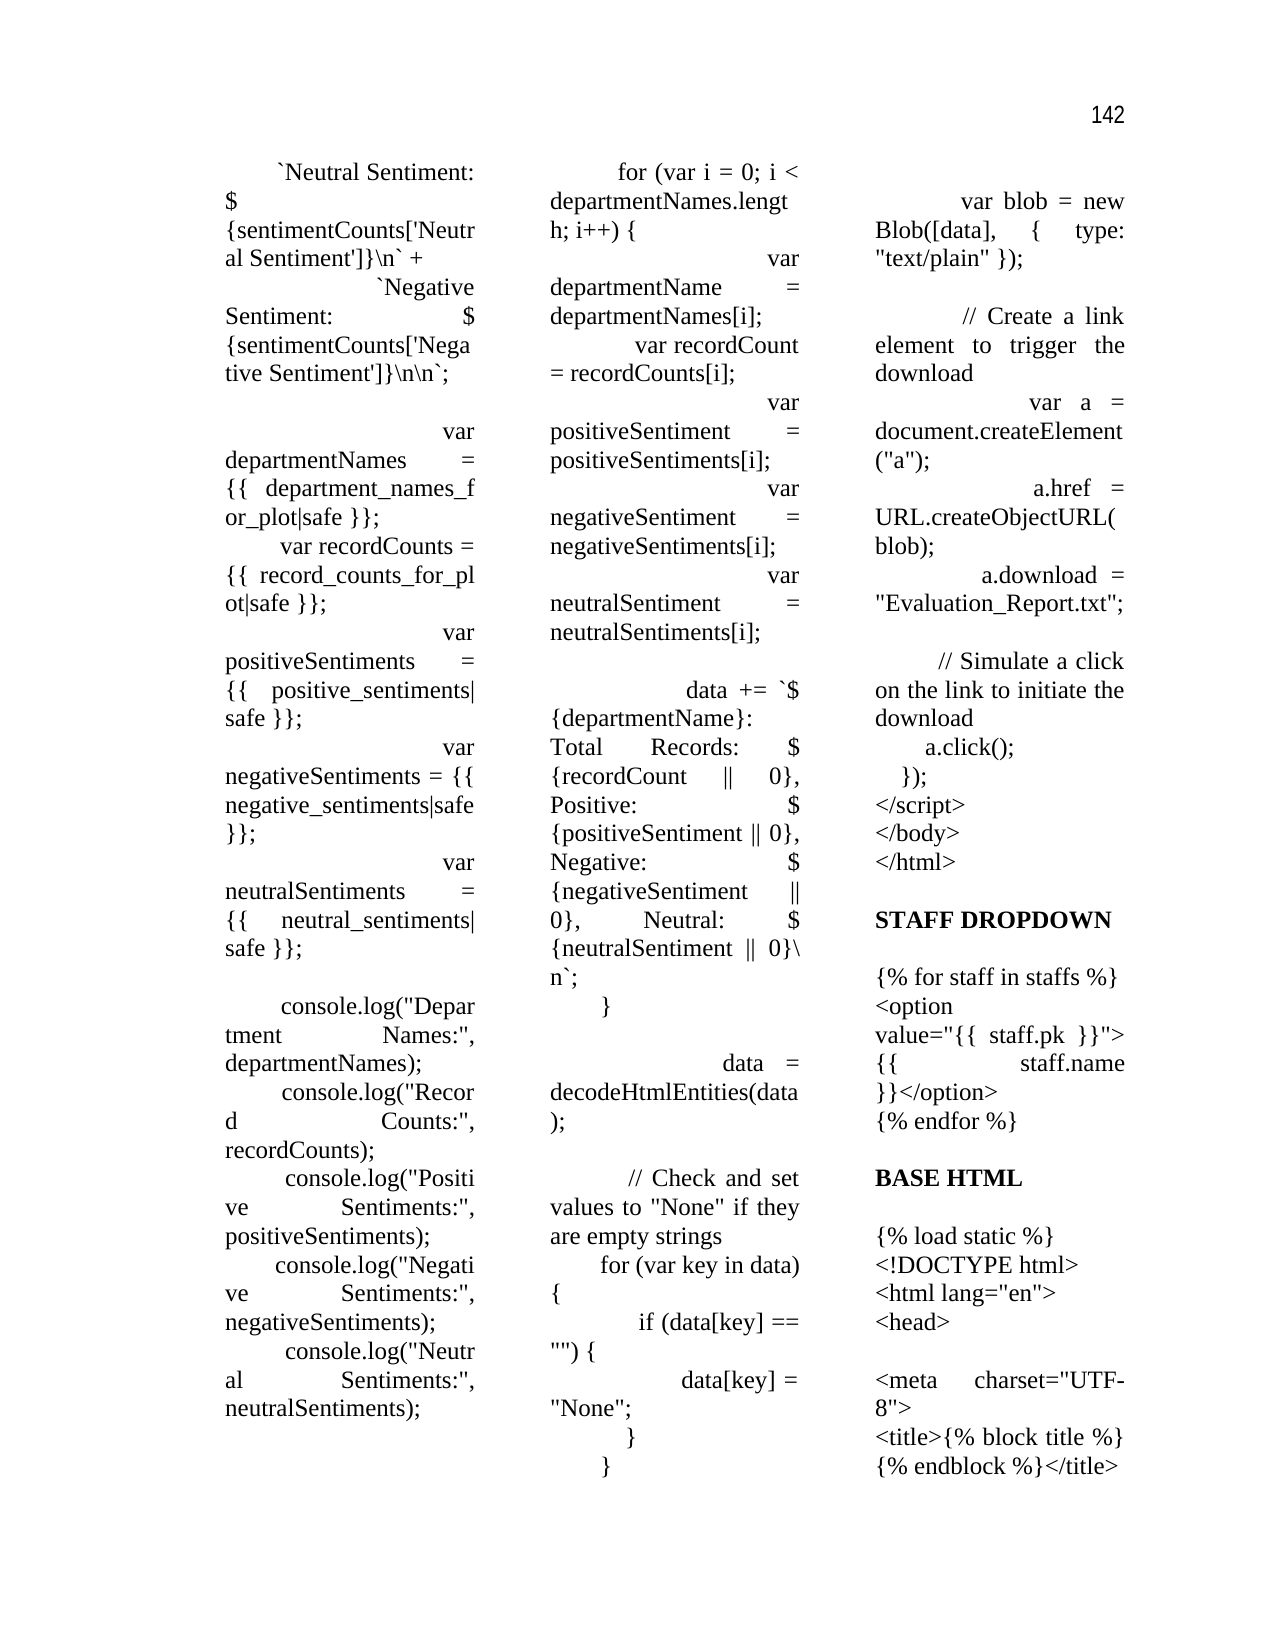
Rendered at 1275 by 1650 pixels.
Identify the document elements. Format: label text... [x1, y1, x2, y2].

text }); [875, 761, 1125, 790]
text var recordCounts = {{ record_counts_for_plot|safe }}; [225, 531, 475, 617]
text var departmentName = departmentNames[i]; [550, 243, 800, 330]
text a.click(); [875, 732, 1125, 761]
text </html> [875, 847, 1125, 876]
text `Negative Sentiment: ${sentimentCounts['Negative Sentiment']}\n\n`; [225, 272, 475, 387]
text for (var i = 0; i < departmentNames.length; i++) { [550, 157, 800, 243]
text } [550, 1422, 800, 1451]
text <html lang="en"> [875, 1278, 1125, 1307]
text <!DOCTYPE html> [875, 1250, 1125, 1278]
text BASE HTML [875, 1163, 1125, 1192]
text var blob = new Blob([data], { type: "text/plain" }); [875, 186, 1125, 272]
text {% for staff in staffs %} [875, 962, 1125, 991]
text var a = document.createElement("a"); [875, 387, 1125, 473]
text for (var key in data) { [550, 1250, 800, 1307]
text console.log("Record Counts:", recordCounts); [225, 1077, 475, 1163]
text </script> [875, 790, 1125, 818]
text <meta charset="UTF-8"> [875, 1365, 1125, 1422]
text data[key] = "None"; [550, 1365, 800, 1422]
text {% endfor %} [875, 1106, 1125, 1135]
text console.log("Negative Sentiments:", negativeSentiments); [225, 1250, 475, 1336]
text // Simulate a click on the link to initiate the download [875, 646, 1125, 732]
text if (data[key] == "") { [550, 1307, 800, 1365]
text var positiveSentiment = positiveSentiments[i]; [550, 387, 800, 473]
text <title>{% block title %}{% endblock %}</title> [875, 1422, 1125, 1480]
text } [550, 1451, 800, 1480]
text // Create a link element to trigger the download [875, 301, 1125, 387]
text STAFF DROPDOWN [875, 905, 1125, 933]
text var neutralSentiments = {{ neutral_sentiments|safe }}; [225, 847, 475, 962]
text console.log("Neutral Sentiments:", neutralSentiments); [225, 1336, 475, 1422]
text var departmentNames = {{ department_names_for_plot|safe }}; [225, 416, 475, 531]
text {% load static %} [875, 1221, 1125, 1250]
text </body> [875, 818, 1125, 847]
text // Check and set values to "None" if they are empty strings [550, 1163, 800, 1250]
text data += `${departmentName}: Total Records: ${recordCount || 0}, Positive: ${positiveSentiment || 0}, Negative: ${negativeSentiment || 0}, Neutral: ${neutralSentiment || 0}\n`; [550, 675, 800, 991]
text <head> [875, 1307, 1125, 1336]
text <option value="{{ staff.pk }}">{{ staff.name }}</option> [875, 991, 1125, 1106]
text } [550, 991, 800, 1020]
text data = decodeHtmlEntities(data); [550, 1048, 800, 1135]
text a.href = URL.createObjectURL(blob); [875, 473, 1125, 560]
text var neutralSentiment = neutralSentiments[i]; [550, 560, 800, 646]
text console.log("Positive Sentiments:", positiveSentiments); [225, 1163, 475, 1250]
text var positiveSentiments = {{ positive_sentiments|safe }}; [225, 617, 475, 732]
text var recordCount = recordCounts[i]; [550, 330, 800, 387]
text a.download = "Evaluation_Report.txt"; [875, 560, 1125, 617]
text `Neutral Sentiment: ${sentimentCounts['Neutral Sentiment']}\n` + [225, 157, 475, 272]
text var negativeSentiment = negativeSentiments[i]; [550, 473, 800, 560]
text var negativeSentiments = {{ negative_sentiments|safe }}; [225, 732, 475, 847]
text console.log("Department Names:", departmentNames); [225, 991, 475, 1077]
